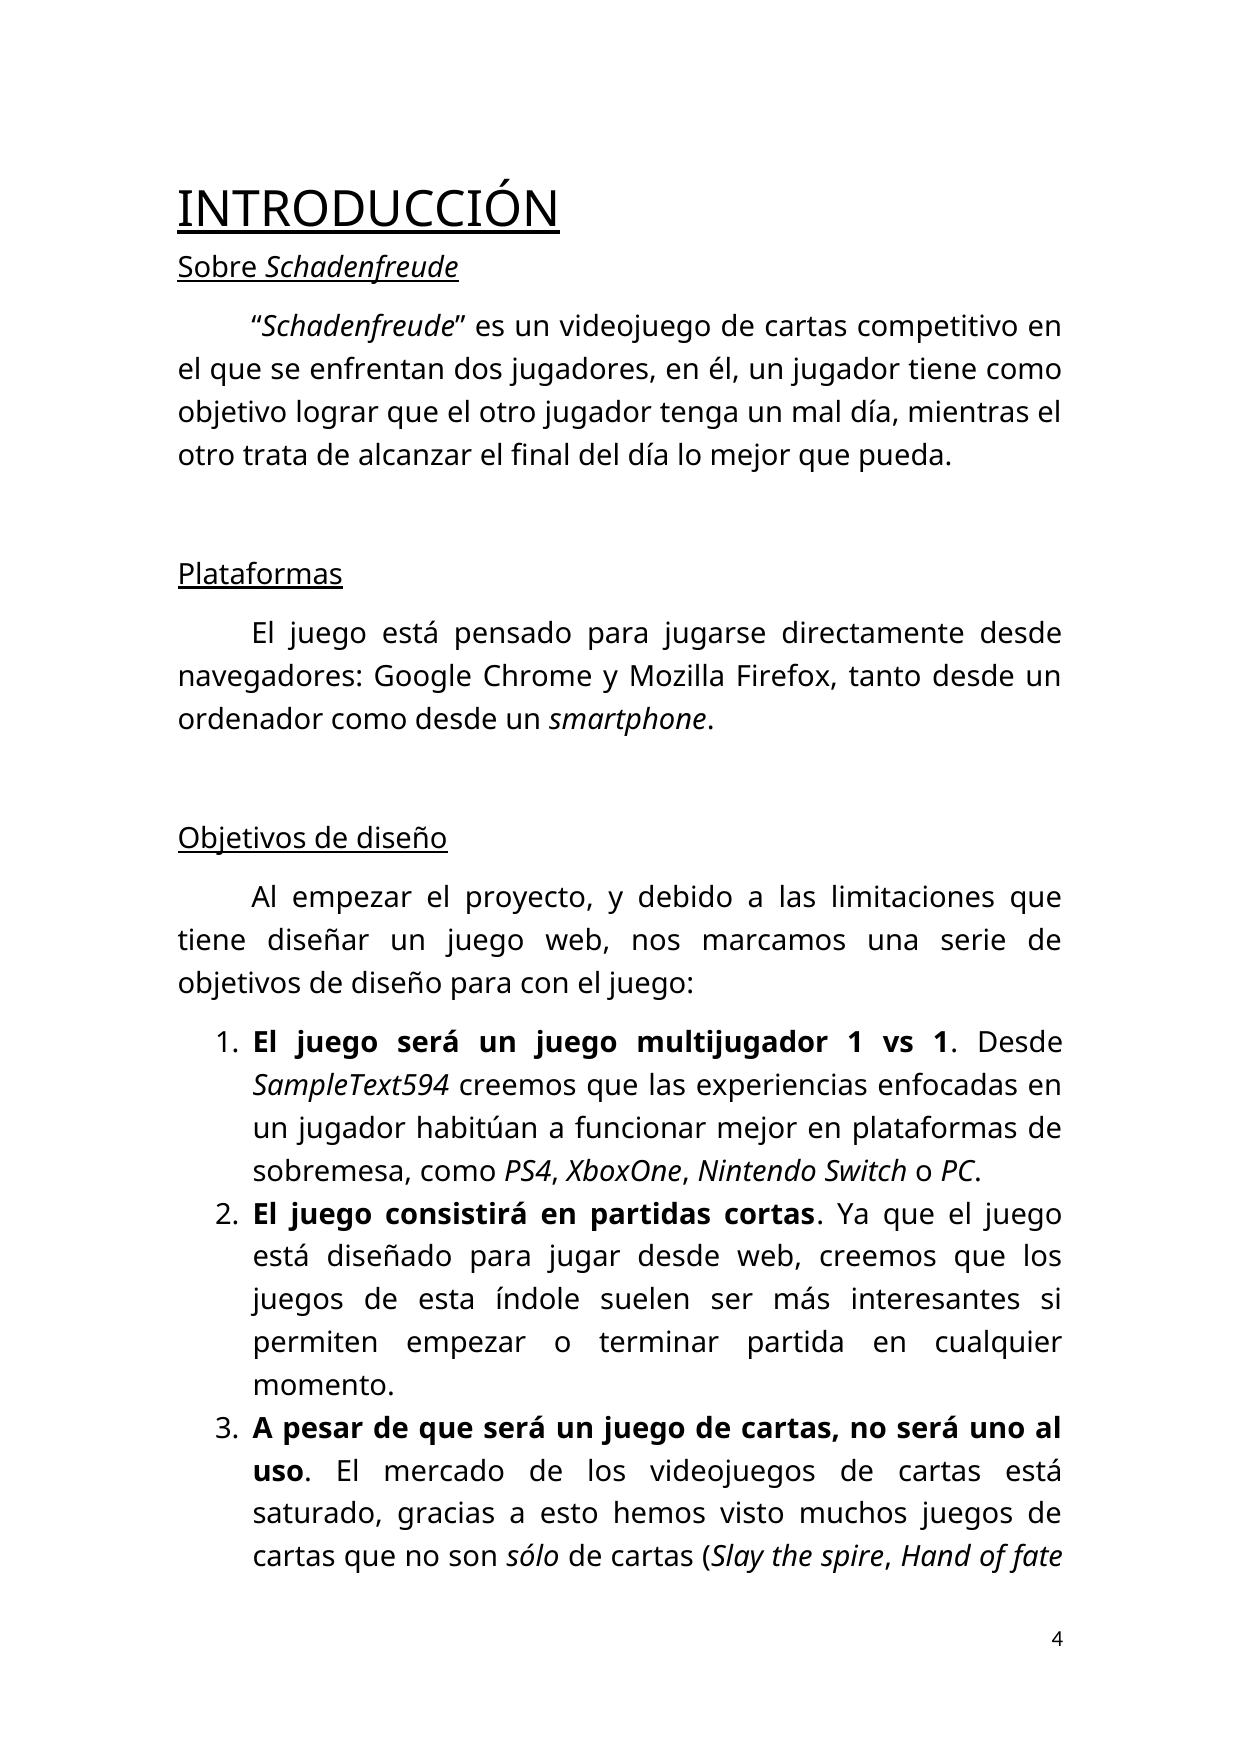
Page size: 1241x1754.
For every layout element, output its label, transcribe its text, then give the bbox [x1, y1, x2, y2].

list El juego será un juego multijugador 1 vs 1. Desde SampleText594 creemos que las experiencias enfocadas en un jugador habitúan a funcionar mejor en plataformas de sobremesa, como PS4, XboxOne, Nintendo Switch o PC. [215, 1022, 1063, 1190]
text “Schadenfreude” es un videojuego de cartas competitivo en el que se enfrentan dos jugadores, en él, un jugador tiene como objetivo lograr que el otro jugador tenga un mal día, mientras el otro trata de alcanzar el final del día lo mejor que pueda. [177, 306, 1063, 474]
subtitle INTRODUCCIÓN [177, 173, 1063, 241]
text Plataformas [177, 553, 1063, 593]
list El juego consistirá en partidas cortas. Ya que el juego está diseñado para jugar desde web, creemos que los juegos de esta índole suelen ser más interesantes si permiten empezar o terminar partida en cualquier momento. [215, 1193, 1063, 1404]
text Sobre Schadenfreude [177, 246, 1063, 286]
text El juego está pensado para jugarse directamente desde navegadores: Google Chrome y Mozilla Firefox, tanto desde un ordenador como desde un smartphone. [177, 612, 1063, 738]
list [215, 1407, 1063, 1575]
text Objetivos de diseño [177, 817, 1063, 857]
text Al empezar el proyecto, y debido a las limitaciones que tiene diseñar un juego web, nos marcamos una serie de objetivos de diseño para con el juego: [177, 877, 1063, 1002]
